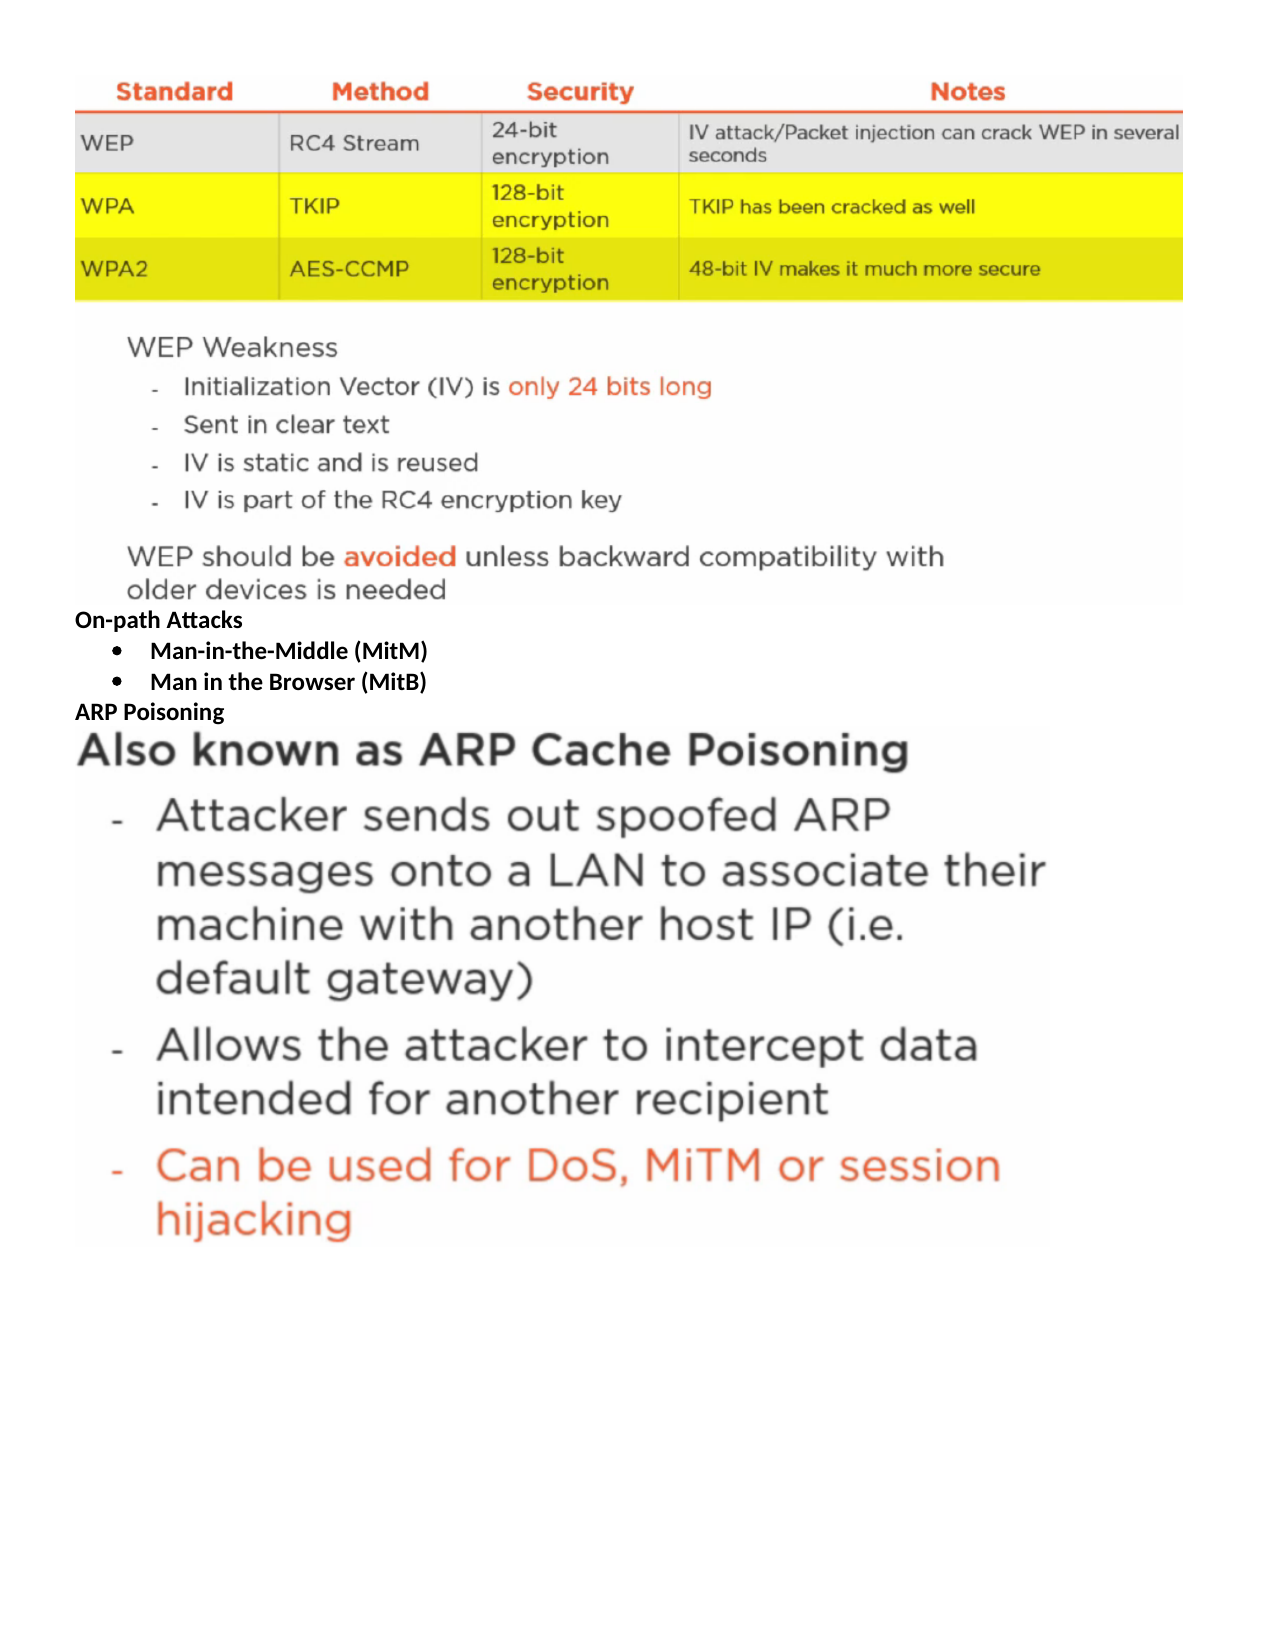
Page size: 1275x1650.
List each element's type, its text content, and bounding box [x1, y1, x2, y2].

list Man in the Browser (MitB) [112, 666, 1200, 696]
picture [75, 75, 1183, 605]
list Man-in-the-Middle (MitM) [112, 635, 1200, 666]
picture [75, 726, 1050, 1247]
text On-path Attacks [75, 605, 1200, 635]
text ARP Poisoning [75, 696, 1200, 727]
